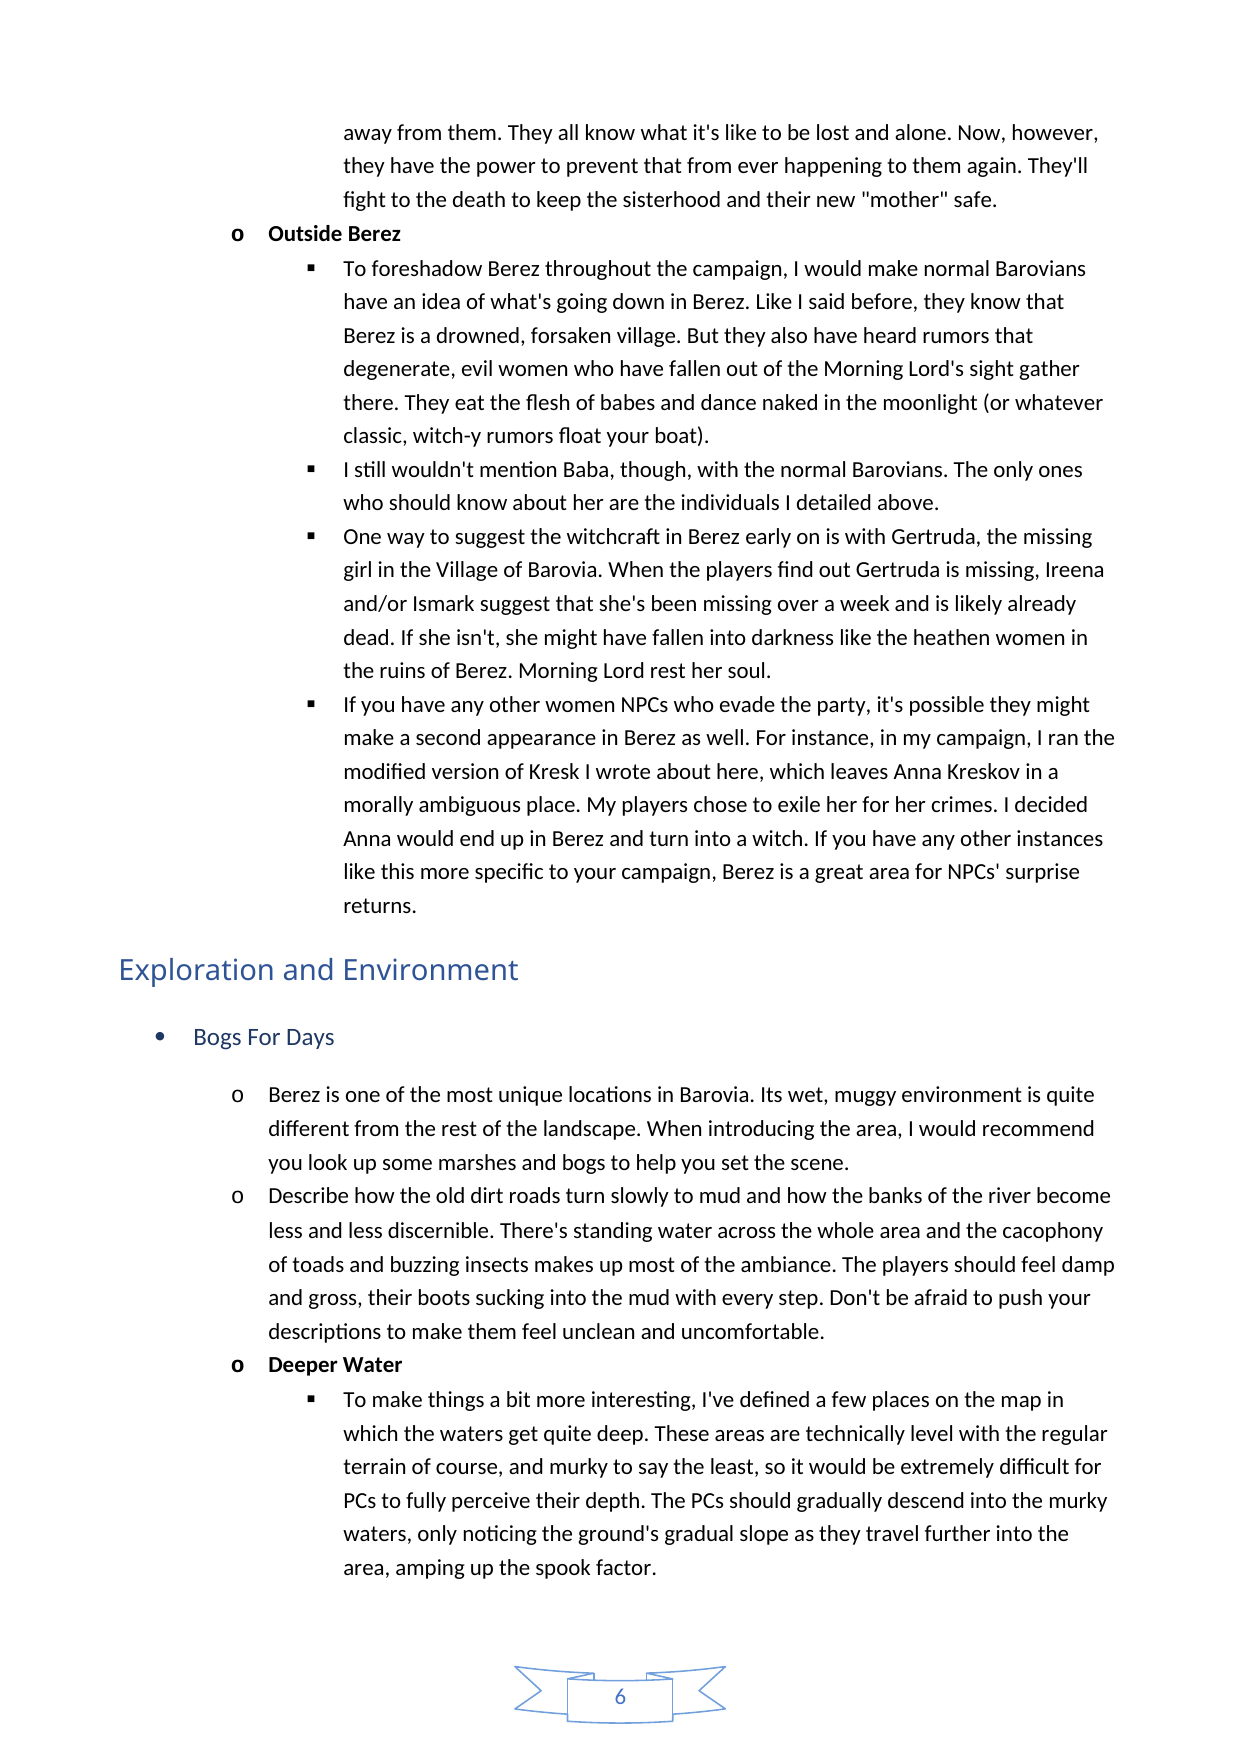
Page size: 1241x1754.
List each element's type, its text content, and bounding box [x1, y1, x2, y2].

list If you have any other women NPCs who evade the party, it's possible they might make a second appearance in Berez as well. For instance, in my campaign, I ran the modified version of Kresk I wrote about here, which leaves Anna Kreskov in a morally ambiguous place. My players chose to exile her for her crimes. I decided Anna would end up in Berez and turn into a witch. If you have any other instances like this more specific to your campaign, Berez is a great area for NPCs' surprise returns. [306, 690, 1122, 919]
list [306, 118, 1122, 213]
list Deeper Water [231, 1350, 1122, 1379]
list Berez is one of the most unique locations in Barovia. Its wet, muggy environment is quite different from the rest of the landscape. When introducing the area, I would recommend you look up some marshes and bogs to help you set the scene. [231, 1080, 1122, 1176]
list Describe how the old dirt roads turn slowly to mud and how the banks of the river become less and less discernible. There's standing water across the whole area and the cacophony of toads and buzzing insects makes up most of the ambiance. The players should feel damp and gross, their boots sucking into the mud with every step. Don't be afraid to push your descriptions to make them feel unclean and uncomfortable. [231, 1182, 1122, 1345]
list I still wouldn't mention Baba, though, with the normal Barovians. The only ones who should know about her are the individuals I detailed above. [306, 455, 1122, 517]
subtitle Bogs For Days [156, 1022, 1122, 1052]
list Outside Berez [231, 219, 1122, 248]
list To make things a bit more interesting, I've defined a few places on the map in which the waters get quite deep. These areas are technically level with the regular terrain of course, and murky to say the least, so it would be extremely difficult for PCs to fully perceive their depth. The PCs should gradually descend into the murky waters, only noticing the ground's gradual slope as they travel further into the area, amping up the spook factor. [306, 1385, 1122, 1581]
list To foreshadow Berez throughout the campaign, I would make normal Barovians have an idea of what's going down in Berez. Like I said before, they know that Berez is a drowned, forsaken village. But they also have heard rumors that degenerate, evil women who have fallen out of the Morning Lord's sight gather there. They eat the flesh of babes and dance naked in the moonlight (or whatever classic, witch-y rumors float your boat). [306, 254, 1122, 449]
list One way to suggest the witchcraft in Berez early on is with Gertruda, the missing girl in the Village of Barovia. When the players find out Gertruda is missing, Ireena and/or Ismark suggest that she's been missing over a week and is likely already dead. If she isn't, she might have fallen into darkness like the heathen women in the ruins of Berez. Morning Lord rest her soul. [306, 522, 1122, 684]
subtitle Exploration and Environment [118, 949, 1122, 989]
